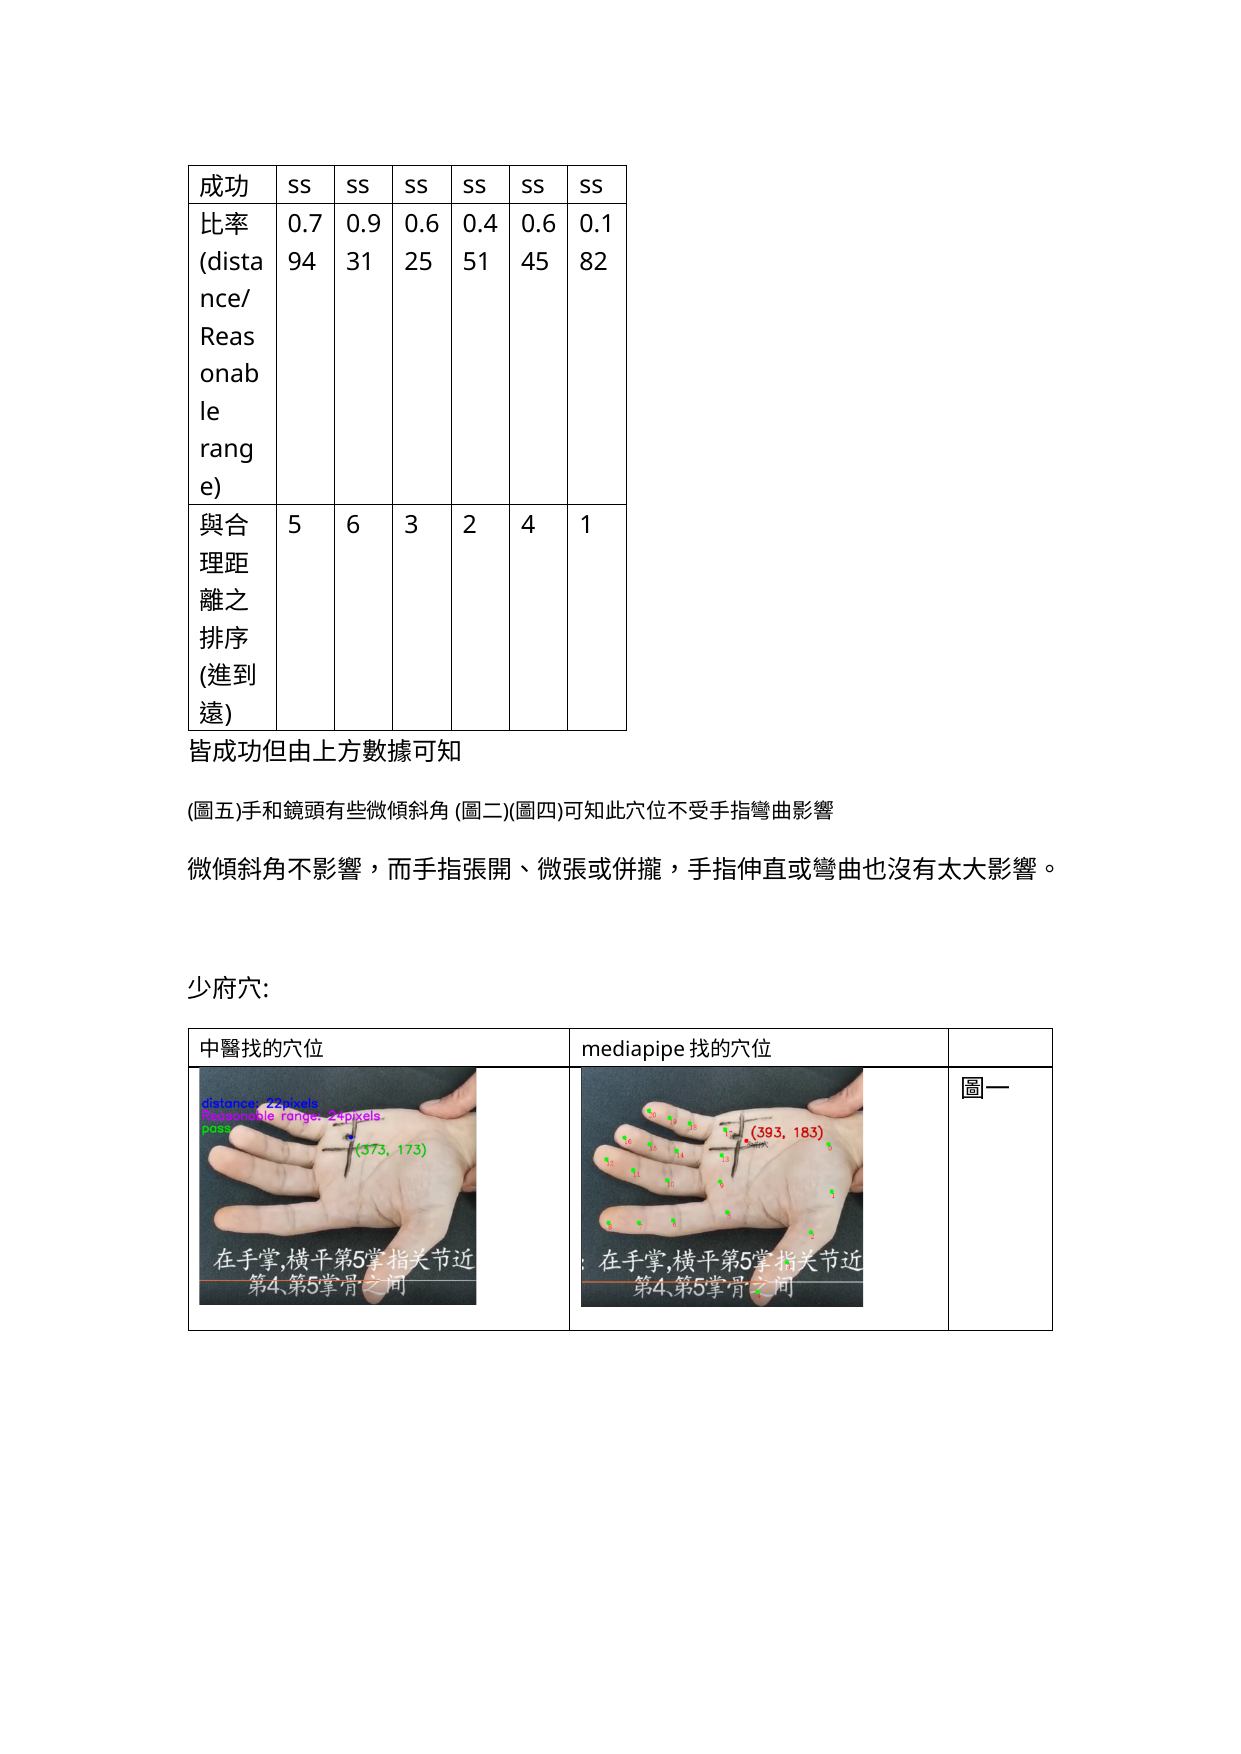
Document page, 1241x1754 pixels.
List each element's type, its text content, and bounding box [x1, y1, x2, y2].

table_cell pass [510, 166, 567, 203]
table_cell 是否成功 [189, 166, 276, 203]
picture [581, 1067, 864, 1307]
table_cell pass [568, 166, 626, 203]
table_cell 5 [277, 505, 334, 730]
table_cell 3 [393, 505, 451, 730]
table_cell 0.451 [452, 204, 509, 504]
table_cell 比率 (distance/ Reasonable range) [189, 204, 276, 504]
table_cell 0.794 [277, 204, 334, 504]
table_cell 1 [568, 505, 626, 730]
text (圖五)手和鏡頭有些微傾斜角 (圖二)(圖四)可知此穴位不受手指彎曲影響 [187, 791, 1053, 828]
table_cell pass [277, 166, 334, 203]
table_cell 2 [452, 505, 509, 730]
table_cell 6 [335, 505, 392, 730]
table_cell 0.182 [568, 204, 626, 504]
table_cell 圖一 [949, 1068, 1052, 1330]
table_cell [189, 1068, 569, 1330]
table_header 中醫找的穴位 [189, 1029, 569, 1066]
text 微傾斜角不影響，而手指張開、微張或併攏，手指伸直或彎曲也沒有太大影響。 [187, 849, 1053, 887]
table_cell 0.625 [393, 204, 451, 504]
table_header mediapipe找的穴位 [570, 1029, 948, 1066]
table_cell 0.645 [510, 204, 567, 504]
table_cell pass [335, 166, 392, 203]
table_cell 與合理距離之排序(進到遠) [189, 505, 276, 730]
table_header [949, 1029, 1052, 1066]
picture [199, 1067, 477, 1305]
table_cell 4 [510, 505, 567, 730]
text 少府穴: [187, 968, 1053, 1006]
table_cell pass [393, 166, 451, 203]
table_cell [570, 1068, 948, 1330]
table_cell 0.931 [335, 204, 392, 504]
text 皆成功但由上方數據可知 [187, 731, 1053, 769]
table_cell pass [452, 166, 509, 203]
